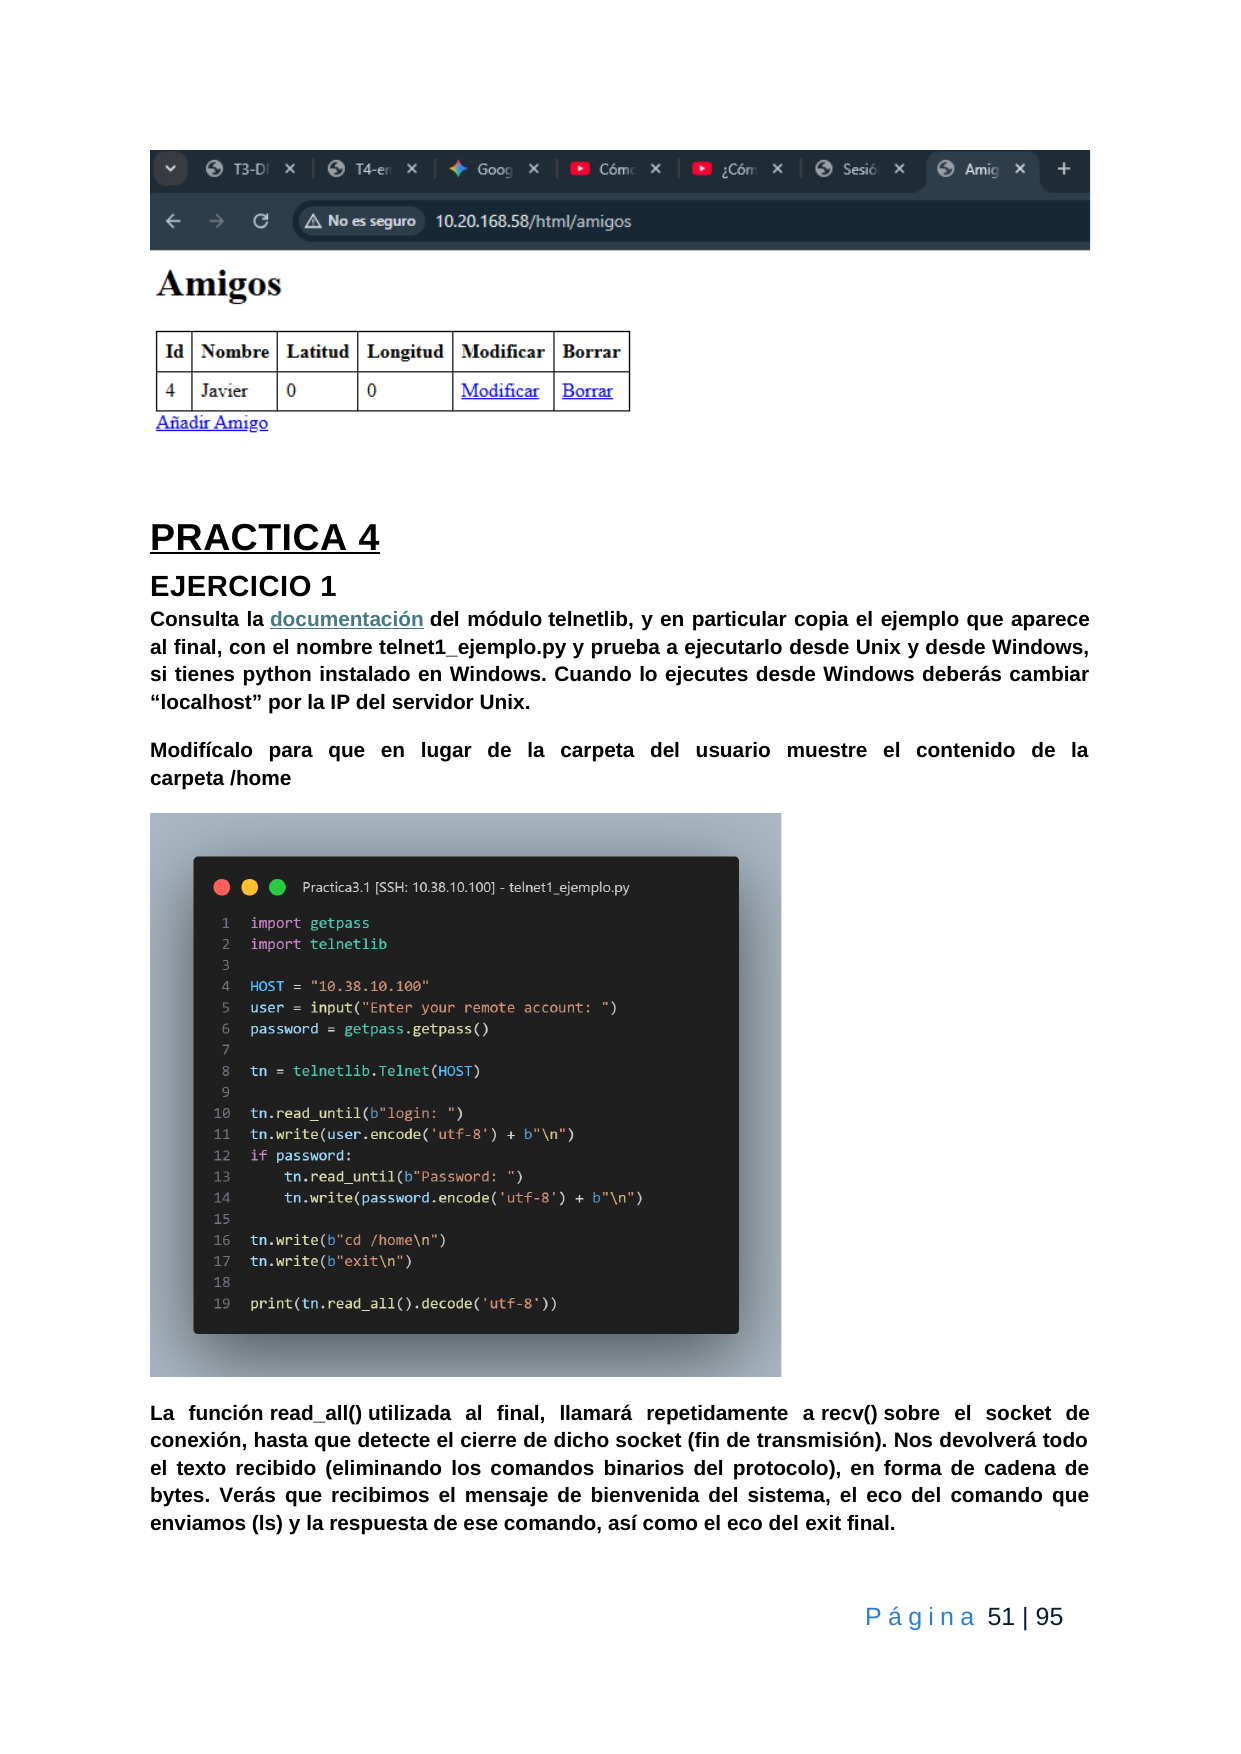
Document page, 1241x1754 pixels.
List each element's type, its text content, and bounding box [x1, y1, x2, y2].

subtitle EJERCICIO 1 [150, 568, 1090, 602]
text La función read_all() utilizada al final, llamará repetidamente a recv() sobre el socket de conexión, hasta que detecte el cierre de dicho socket (fin de transmisión). Nos devolverá todo el texto recibido (eliminando los comandos binarios del protocolo), en forma de cadena de bytes. Verás que recibimos el mensaje de bienvenida del sistema, el eco del comando que enviamos (ls) y la respuesta de ese comando, así como el eco del exit final. [150, 1401, 1090, 1534]
subtitle PRACTICA 4 [150, 515, 1090, 558]
text Modifícalo para que en lugar de la carpeta del usuario muestre el contenido de la carpeta /home [150, 738, 1090, 789]
picture [150, 150, 1091, 480]
picture [150, 813, 782, 1377]
text Consulta la documentación del módulo telnetlib, y en particular copia el ejemplo que aparece al final, con el nombre telnet1_ejemplo.py y prueba a ejecutarlo desde Unix y desde Windows, si tienes python instalado en Windows. Cuando lo ejecutes desde Windows deberás cambiar “localhost” por la IP del servidor Unix. [150, 607, 1090, 713]
